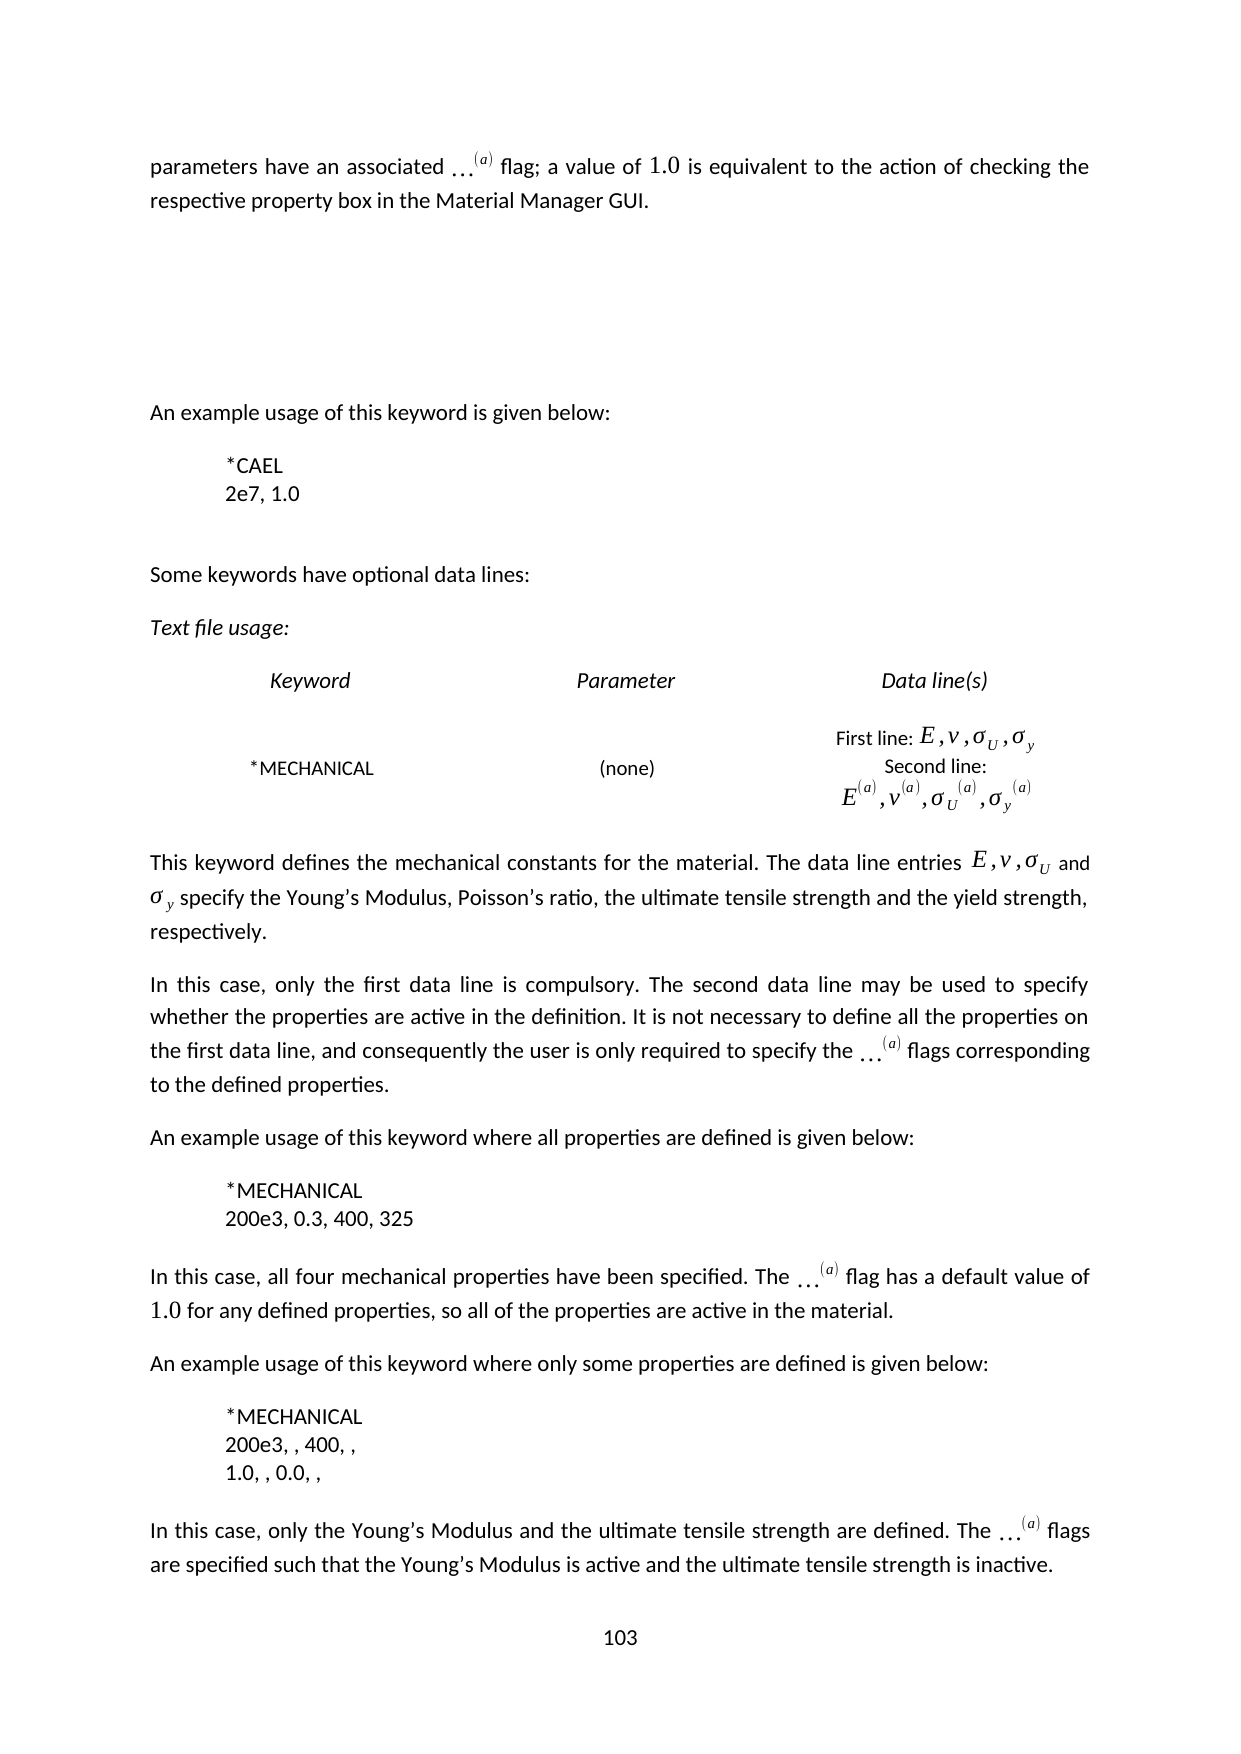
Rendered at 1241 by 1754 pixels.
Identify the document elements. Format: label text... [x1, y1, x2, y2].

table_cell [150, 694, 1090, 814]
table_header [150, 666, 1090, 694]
text An example usage of this keyword where only some properties are defined is given below: [150, 1349, 1090, 1377]
text *MECHANICAL [225, 1176, 1090, 1204]
text Text file usage: [150, 613, 1090, 641]
text 2e7, 1.0 [225, 479, 1090, 507]
text 200e3, , 400, , [225, 1430, 1090, 1458]
text An example usage of this keyword is given below: [150, 398, 1090, 426]
text In this case, only the first data line is compulsory. The second data line may be used to specify whether the properties are active in the definition. It is not necessary to define all the properties on the first data line, and consequently the user is only required to specify the flags corresponding to the defined properties. [150, 970, 1090, 1098]
text 200e3, 0.3, 400, 325 [225, 1204, 1090, 1232]
text Some keywords have optional data lines: [150, 560, 1090, 588]
text In this case, only the Young’s Modulus and the ultimate tensile strength are defined. The flags are specified such that the Young’s Modulus is active and the ultimate tensile strength is inactive. [150, 1514, 1090, 1578]
text In this case, all four mechanical properties have been specified. The flag has a default value of for any defined properties, so all of the properties are active in the material. [150, 1260, 1090, 1324]
text This keyword defines the mechanical constants for the material. The data line entries and specify the Young’s Modulus, Poisson’s ratio, the ultimate tensile strength and the yield strength, respectively. [150, 814, 1090, 945]
text *MECHANICAL [225, 1402, 1090, 1430]
text An example usage of this keyword where all properties are defined is given below: [150, 1123, 1090, 1151]
text *CAEL [225, 451, 1090, 479]
text 1.0, , 0.0, , [225, 1458, 1090, 1486]
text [150, 150, 1090, 214]
